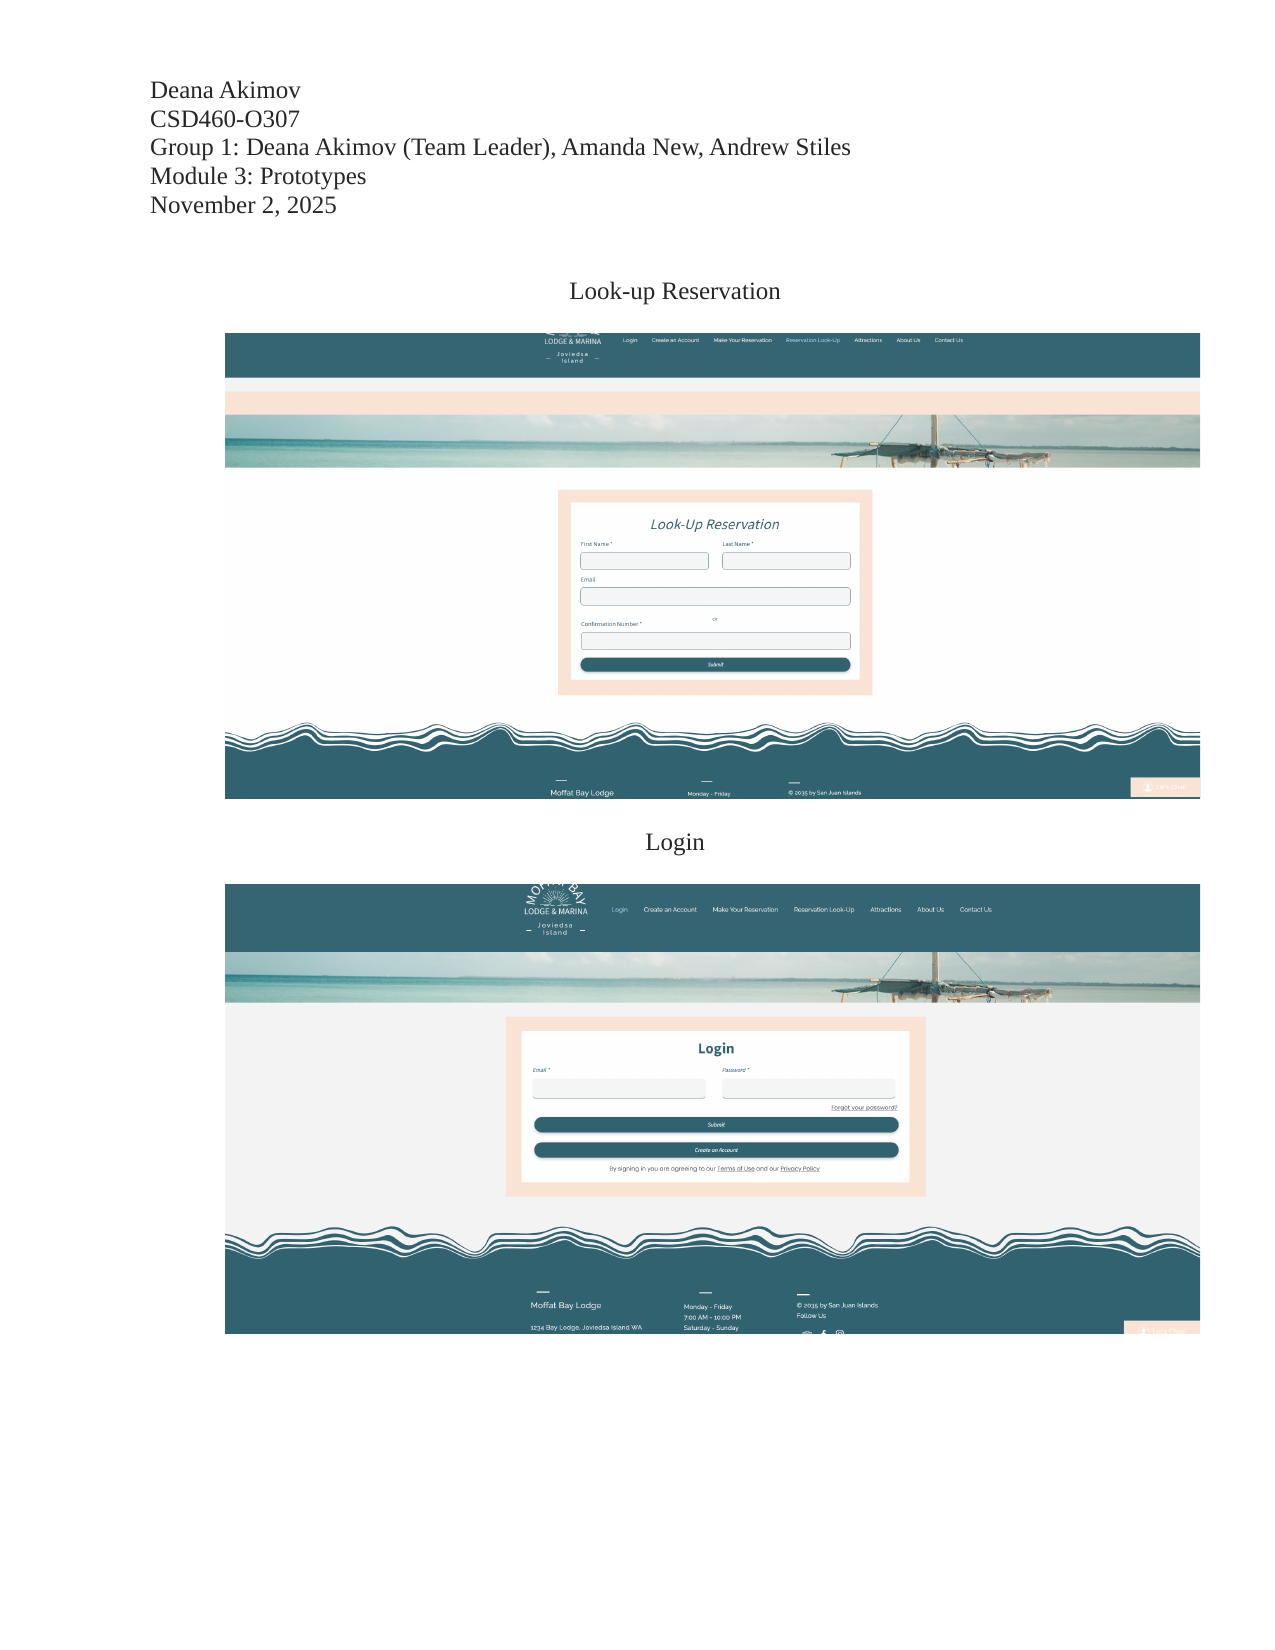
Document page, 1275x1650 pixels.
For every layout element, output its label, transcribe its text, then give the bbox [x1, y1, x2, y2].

text Look-up Reservation [225, 276, 1125, 305]
text Login [225, 827, 1125, 884]
picture [225, 333, 1200, 799]
picture [225, 884, 1200, 1334]
